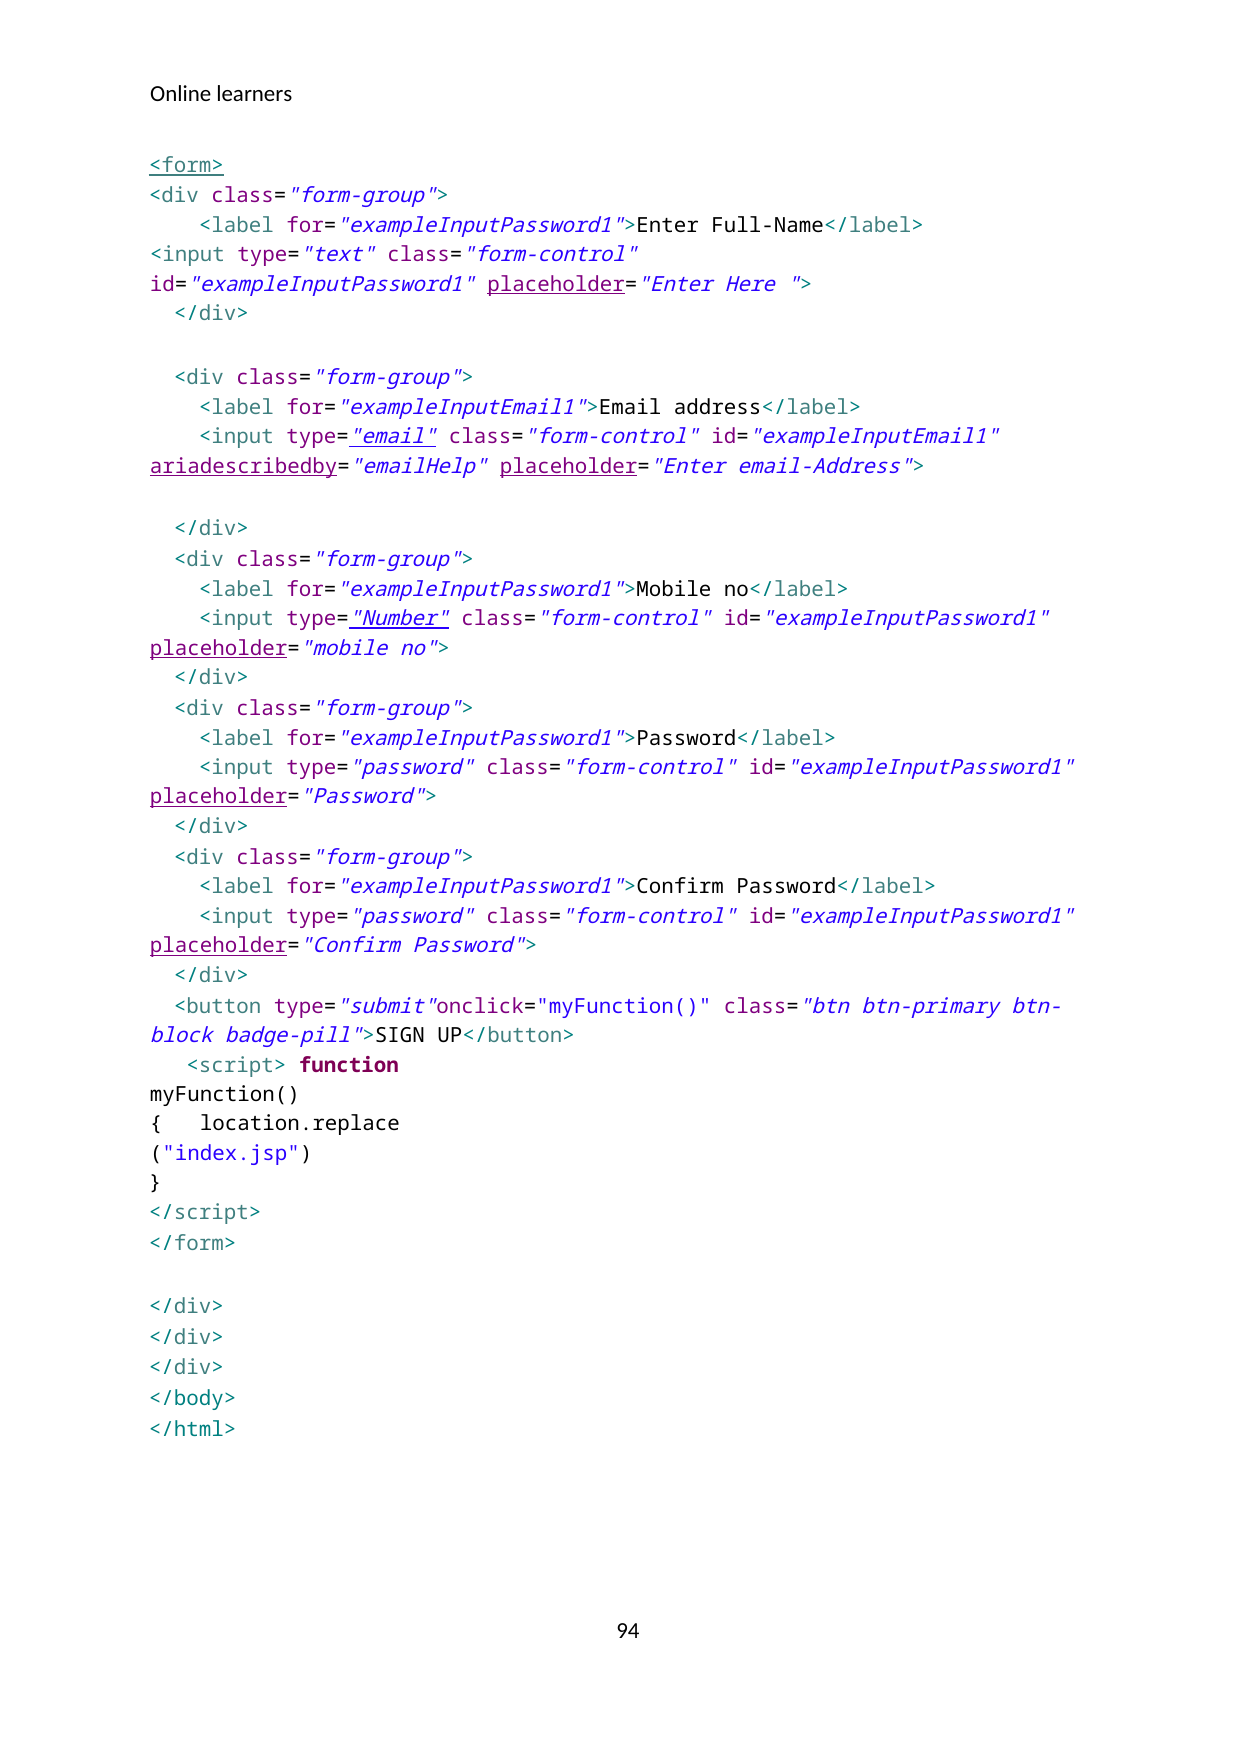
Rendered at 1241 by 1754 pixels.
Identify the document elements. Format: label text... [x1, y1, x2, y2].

text } [148, 1167, 1115, 1196]
text <label for="exampleInputPassword1">Mobile no</label> [148, 574, 1115, 602]
text <input type="password" class="form-control" id="exampleInputPassword1" placeholder="Password"> [148, 752, 1115, 810]
text </div> [148, 811, 1115, 840]
text </div> [148, 1291, 1115, 1319]
text </div> [148, 662, 1115, 691]
text </div> [148, 1352, 1115, 1381]
text <label for="exampleInputEmail1">Email address</label> [148, 392, 1115, 420]
text <div class="form-group"> [148, 362, 1115, 391]
text </div> [148, 513, 1115, 542]
text <button type="submit"onclick="myFunction()" class="btn btn-primary btn-block badge-pill">SIGN UP</button> [148, 991, 1115, 1048]
text <label for="exampleInputPassword1">Enter Full-Name</label> <input type="text" class="form-control" id="exampleInputPassword1" placeholder="Enter Here "> [148, 210, 952, 297]
text </body> [148, 1383, 1115, 1411]
text <form> [148, 150, 1115, 178]
text <input type="Number" class="form-control" id="exampleInputPassword1" placeholder="mobile no"> [148, 603, 1115, 661]
text </html> [148, 1414, 1115, 1442]
text </script> [148, 1197, 1115, 1225]
text <div class="form-group"> [148, 693, 1115, 721]
text <label for="exampleInputPassword1">Password</label> [148, 723, 1115, 751]
text <input type="email" class="form-control" id="exampleInputEmail1" ariadescribedby="emailHelp" placeholder="Enter email-Address"> [148, 421, 1115, 479]
text <div class="form-group"> [148, 181, 1115, 209]
text </div> [148, 298, 1115, 327]
text <div class="form-group"> [148, 842, 1115, 870]
text <input type="password" class="form-control" id="exampleInputPassword1" placeholder="Confirm Password"> [148, 901, 1115, 959]
text </div> [148, 960, 1115, 989]
text </form> [148, 1228, 1115, 1256]
text <label for="exampleInputPassword1">Confirm Password</label> [148, 872, 1115, 900]
text <script> function myFunction() { location.replace("index.jsp") [148, 1050, 505, 1166]
text </div> [148, 1322, 1115, 1350]
text <div class="form-group"> [148, 544, 1115, 572]
